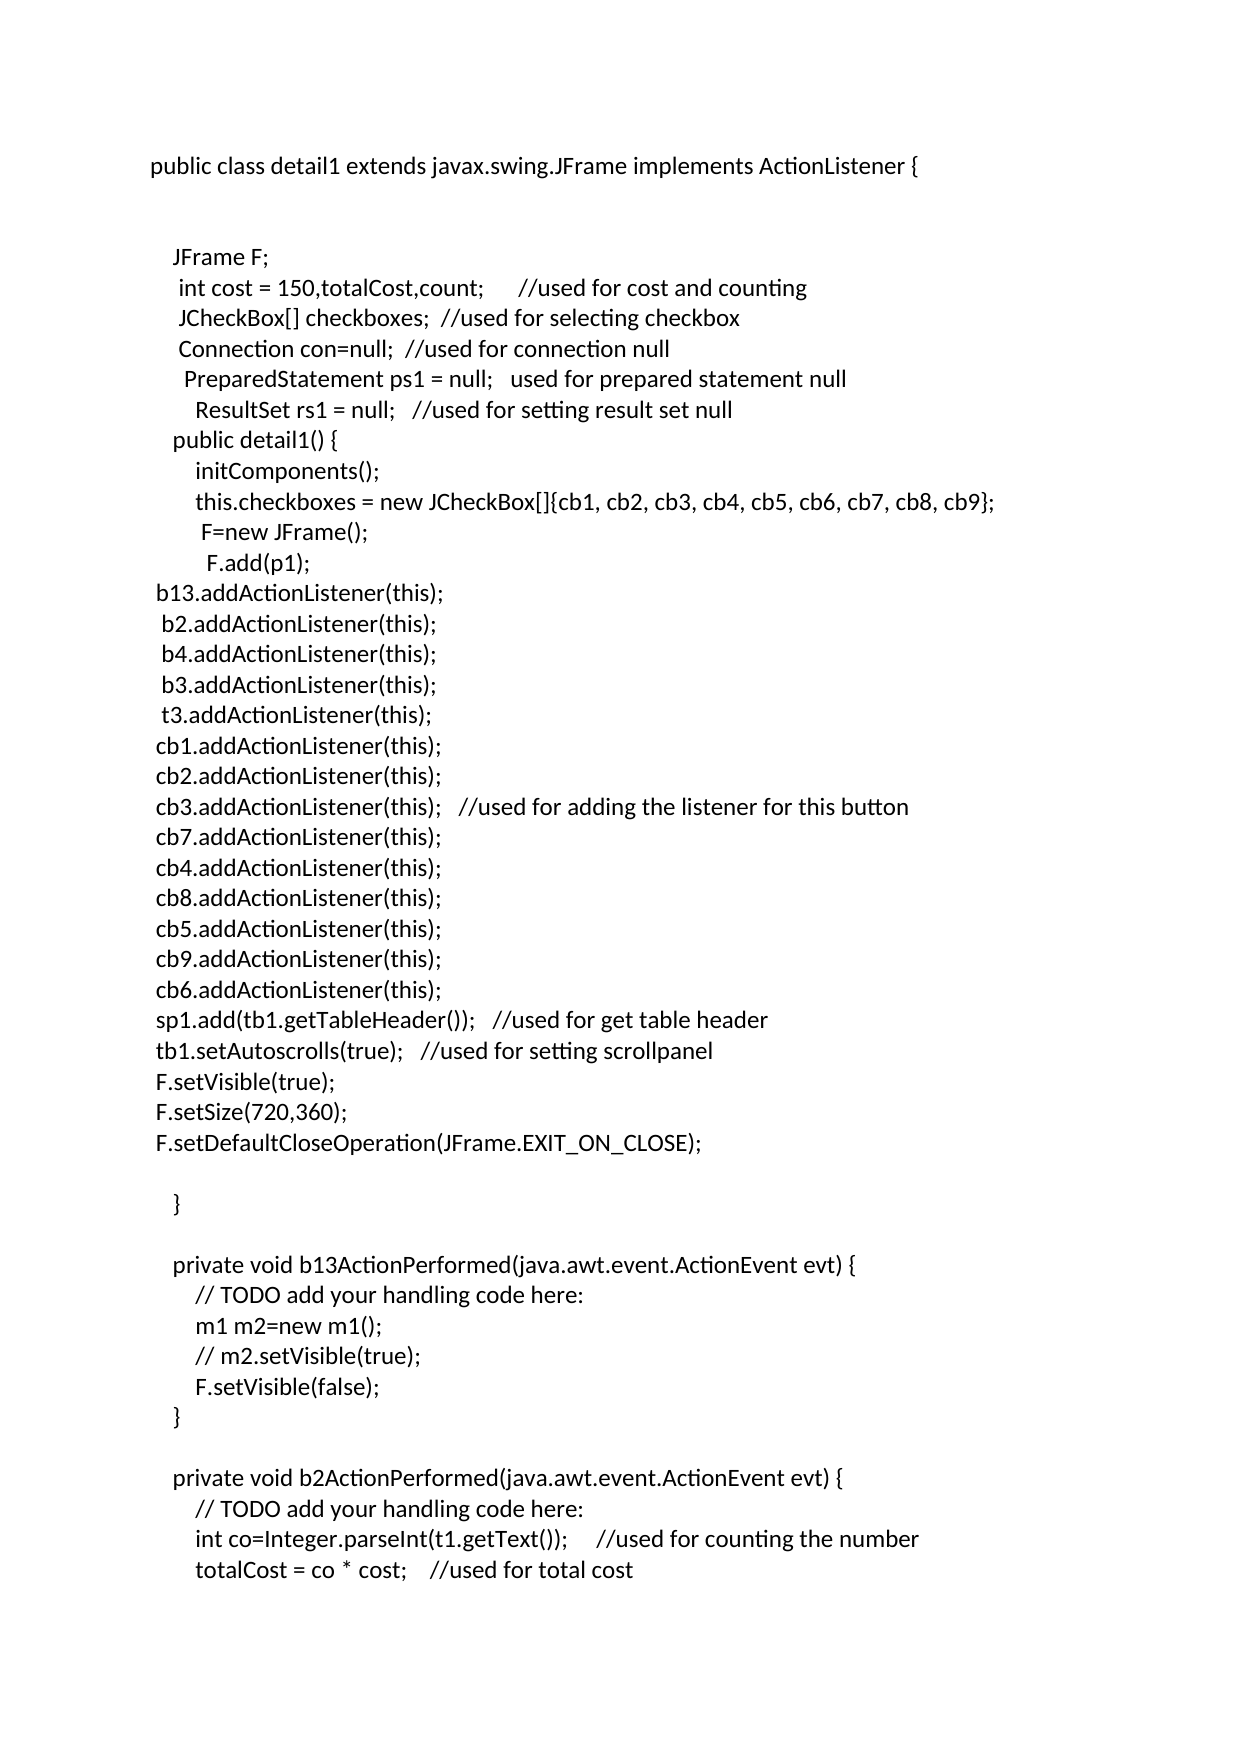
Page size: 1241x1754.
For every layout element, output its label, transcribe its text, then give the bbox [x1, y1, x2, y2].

text F.add(p1); [150, 547, 1090, 577]
text cb9.addActionListener(this); [150, 943, 1090, 974]
text private void b2ActionPerformed(java.awt.event.ActionEvent evt) { [150, 1462, 1090, 1493]
text // m2.setVisible(true); [150, 1340, 1090, 1371]
text cb7.addActionListener(this); [150, 821, 1090, 852]
text tb1.setAutoscrolls(true); //used for setting scrollpanel [150, 1035, 1090, 1066]
text cb8.addActionListener(this); [150, 882, 1090, 913]
text JCheckBox[] checkboxes; //used for selecting checkbox [150, 303, 1090, 333]
text b13.addActionListener(this); [150, 577, 1090, 608]
text } [150, 1188, 1090, 1218]
text this.checkboxes = new JCheckBox[]{cb1, cb2, cb3, cb4, cb5, cb6, cb7, cb8, cb9}; [150, 486, 1090, 516]
text initComponents(); [150, 455, 1090, 486]
text ResultSet rs1 = null; //used for setting result set null [150, 394, 1090, 425]
text cb1.addActionListener(this); [150, 730, 1090, 760]
text F.setVisible(true); [150, 1066, 1090, 1096]
text F.setVisible(false); [150, 1371, 1090, 1401]
text totalCost = co * cost; //used for total cost [150, 1554, 1090, 1584]
text } [150, 1401, 1090, 1432]
text int co=Integer.parseInt(t1.getText()); //used for counting the number [150, 1523, 1090, 1554]
text int cost = 150,totalCost,count; //used for cost and counting [150, 272, 1090, 303]
text b4.addActionListener(this); [150, 638, 1090, 669]
text public detail1() { [150, 425, 1090, 455]
text F.setSize(720,360); [150, 1096, 1090, 1127]
text m1 m2=new m1(); [150, 1310, 1090, 1340]
text F=new JFrame(); [150, 516, 1090, 547]
text cb4.addActionListener(this); [150, 852, 1090, 882]
text // TODO add your handling code here: [150, 1493, 1090, 1523]
text t3.addActionListener(this); [150, 699, 1090, 730]
text b3.addActionListener(this); [150, 669, 1090, 699]
text sp1.add(tb1.getTableHeader()); //used for get table header [150, 1004, 1090, 1035]
text Connection con=null; //used for connection null [150, 333, 1090, 364]
text cb2.addActionListener(this); [150, 760, 1090, 791]
text b2.addActionListener(this); [150, 608, 1090, 638]
text private void b13ActionPerformed(java.awt.event.ActionEvent evt) { [150, 1249, 1090, 1279]
text PreparedStatement ps1 = null; used for prepared statement null [150, 364, 1090, 394]
text F.setDefaultCloseOperation(JFrame.EXIT_ON_CLOSE); [150, 1127, 1090, 1157]
text cb6.addActionListener(this); [150, 974, 1090, 1004]
text JFrame F; [150, 242, 1090, 272]
text // TODO add your handling code here: [150, 1279, 1090, 1310]
text public class detail1 extends javax.swing.JFrame implements ActionListener { [150, 150, 1090, 181]
text cb3.addActionListener(this); //used for adding the listener for this button [150, 791, 1090, 821]
text cb5.addActionListener(this); [150, 913, 1090, 943]
